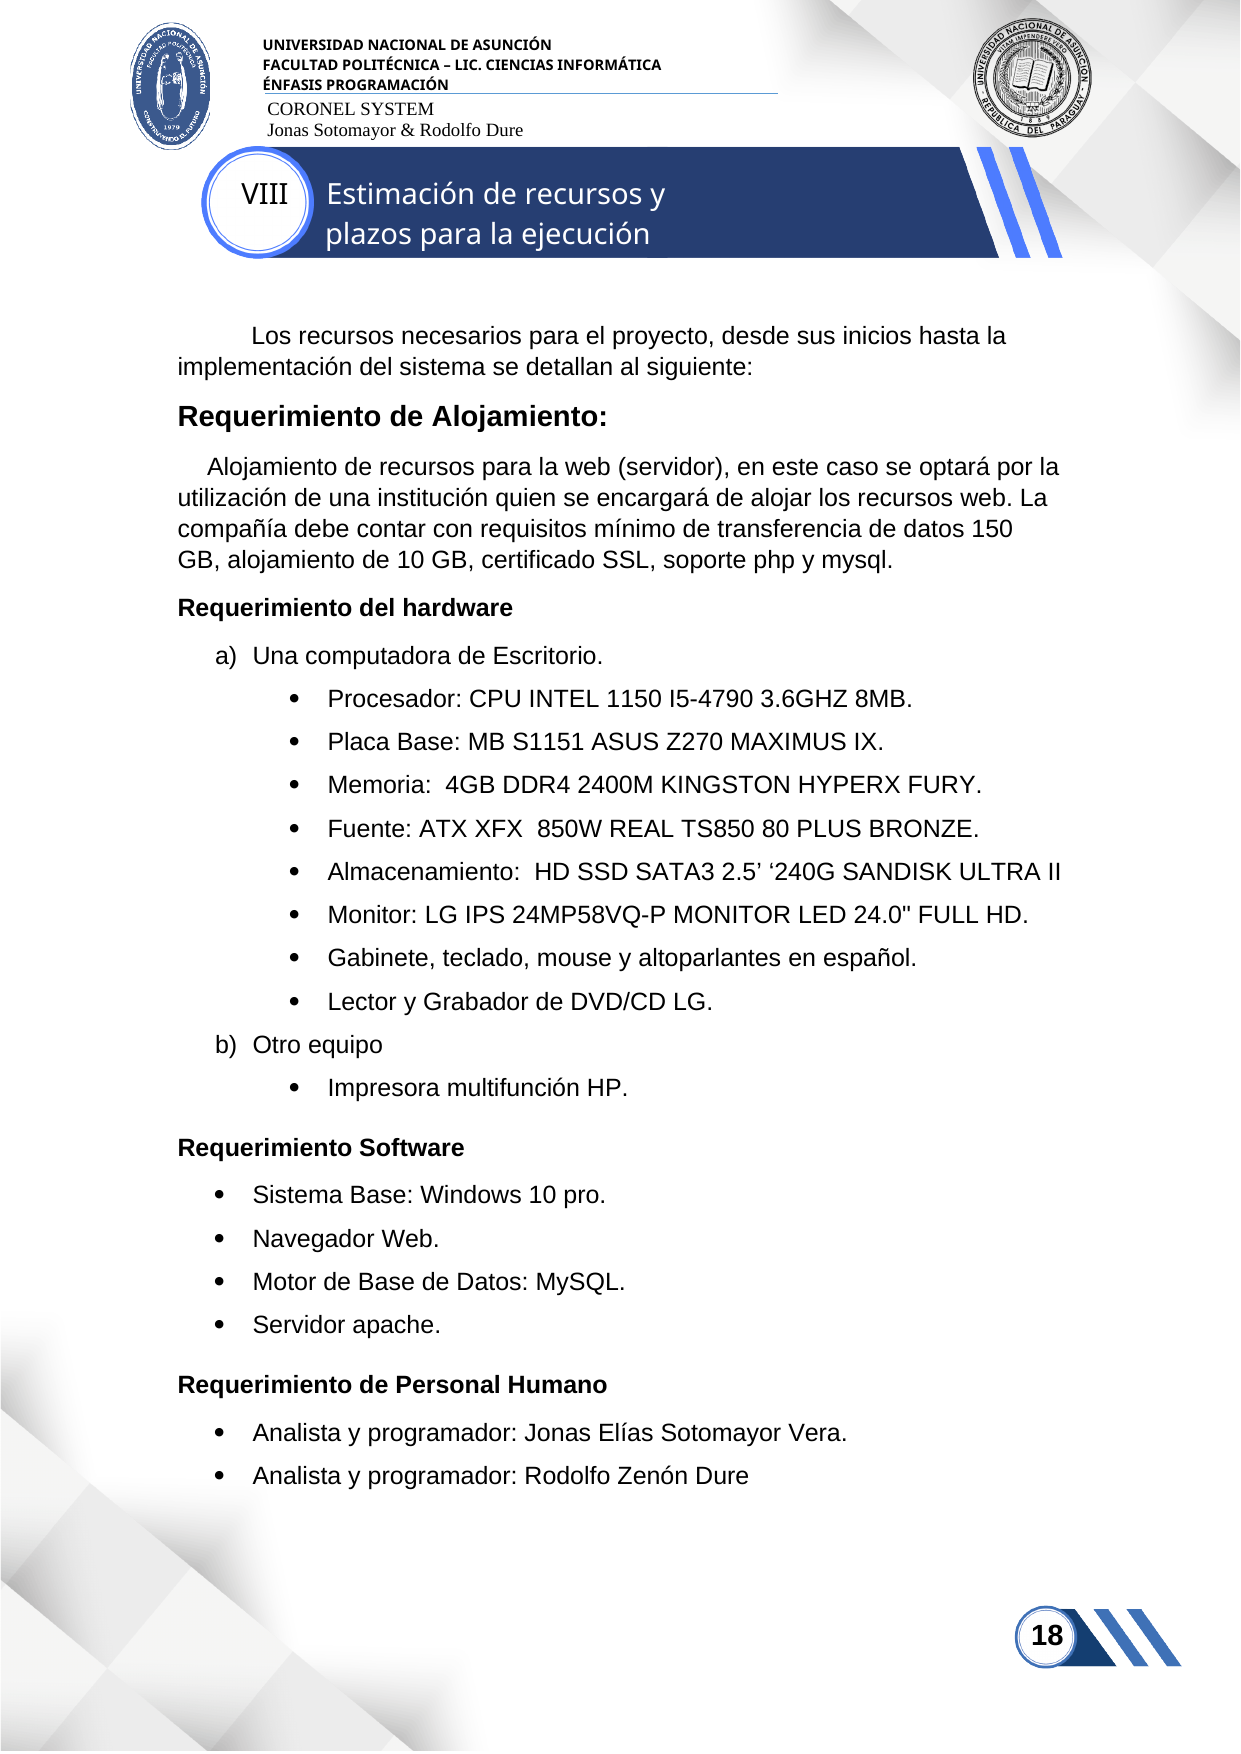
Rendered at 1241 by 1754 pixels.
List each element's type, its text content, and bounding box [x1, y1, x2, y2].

list Motor de Base de Datos: MySQL. [215, 1267, 1063, 1296]
list Sistema Base: Windows 10 pro. [215, 1181, 1063, 1209]
list Procesador: CPU INTEL 1150 I5-4790 3.6GHZ 8MB. [290, 684, 1063, 713]
picture [1005, 1600, 1185, 1674]
text Estimación de recursos y [288, 148, 1063, 213]
list Otro equipo [215, 1030, 1063, 1058]
list Lector y Grabador de DVD/CD LG. [290, 987, 1063, 1015]
list Monitor: LG IPS 24MP58VQ-P MONITOR LED 24.0" FULL HD. [290, 900, 1063, 929]
list plazos para la ejecución [251, 213, 1063, 253]
text Requerimiento del hardware [177, 593, 1063, 622]
list Fuente: ATX XFX 850W REAL TS850 80 PLUS BRONZE. [290, 814, 1063, 842]
picture [2, 1259, 887, 1751]
text Alojamiento de recursos para la web (servidor), en este caso se optará por la utilización de una institución quien se encargará de alojar los recursos web. La compañía debe contar con requisitos mínimo de transferencia de datos 150 GB, alojamiento de 10 GB, certificado SSL, soporte php y mysql. [177, 452, 1063, 574]
list Analista y programador: Rodolfo Zenón Dure [215, 1461, 1063, 1490]
list Analista y programador: Jonas Elías Sotomayor Vera. [215, 1418, 1063, 1447]
list Placa Base: MB S1151 ASUS Z270 MAXIMUS IX. [290, 727, 1063, 756]
list Navegador Web. [215, 1224, 1063, 1253]
picture [128, 0, 1241, 492]
list Memoria: 4GB DDR4 2400M KINGSTON HYPERX FURY. [290, 770, 1063, 799]
text Requerimiento de Personal Humano [177, 1370, 1063, 1399]
text Requerimiento de Alojamiento: [177, 399, 1063, 433]
list Almacenamiento: HD SSD SATA3 2.5’ ‘240G SANDISK ULTRA II [290, 857, 1063, 886]
list Impresora multifunción HP. [290, 1073, 1063, 1102]
list Gabinete, teclado, mouse y altoparlantes en español. [290, 943, 1063, 972]
list Servidor apache. [215, 1310, 1063, 1339]
text Requerimiento Software [177, 1133, 1063, 1162]
list Una computadora de Escritorio. [215, 641, 1063, 669]
text Los recursos necesarios para el proyecto, desde sus inicios hasta la implementación del sistema se detallan al siguiente: [177, 321, 1063, 381]
